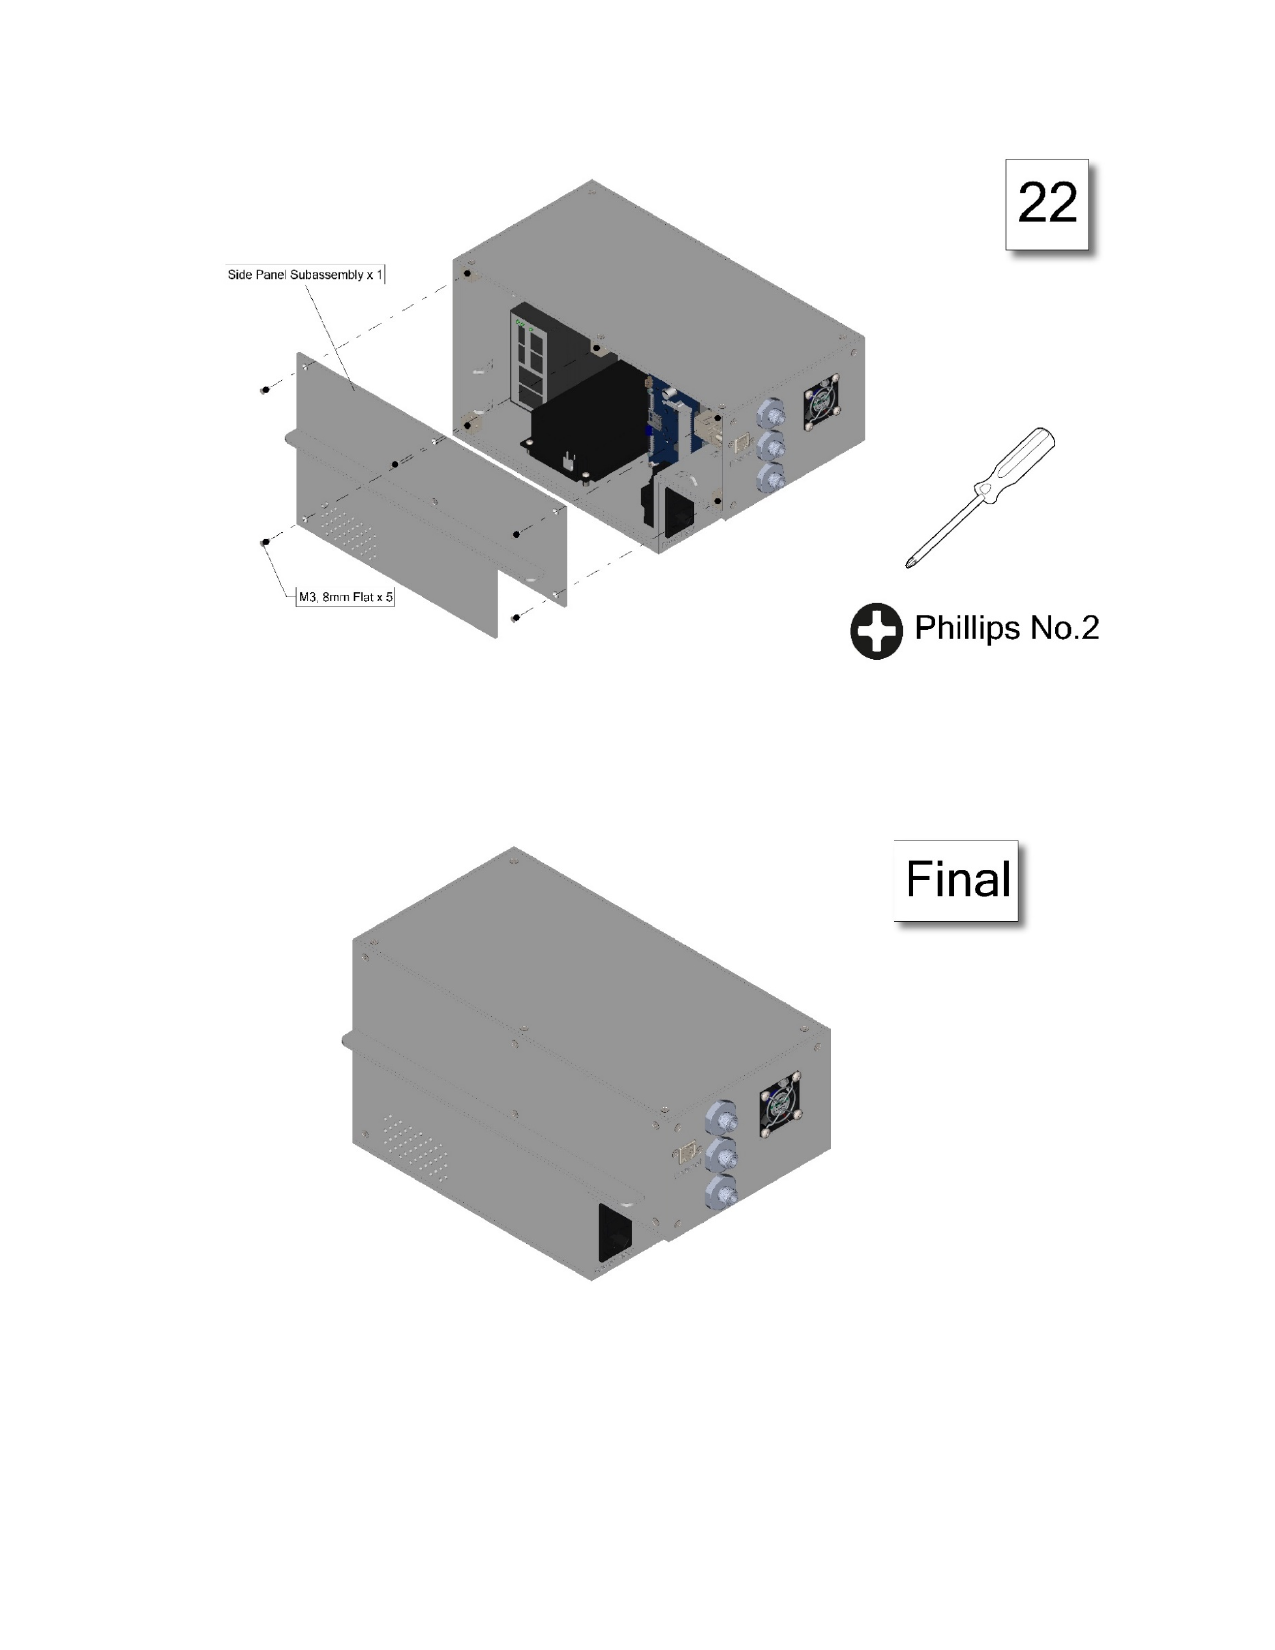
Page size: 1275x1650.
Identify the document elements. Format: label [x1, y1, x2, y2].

picture [161, 150, 1114, 750]
picture [213, 752, 1062, 1353]
